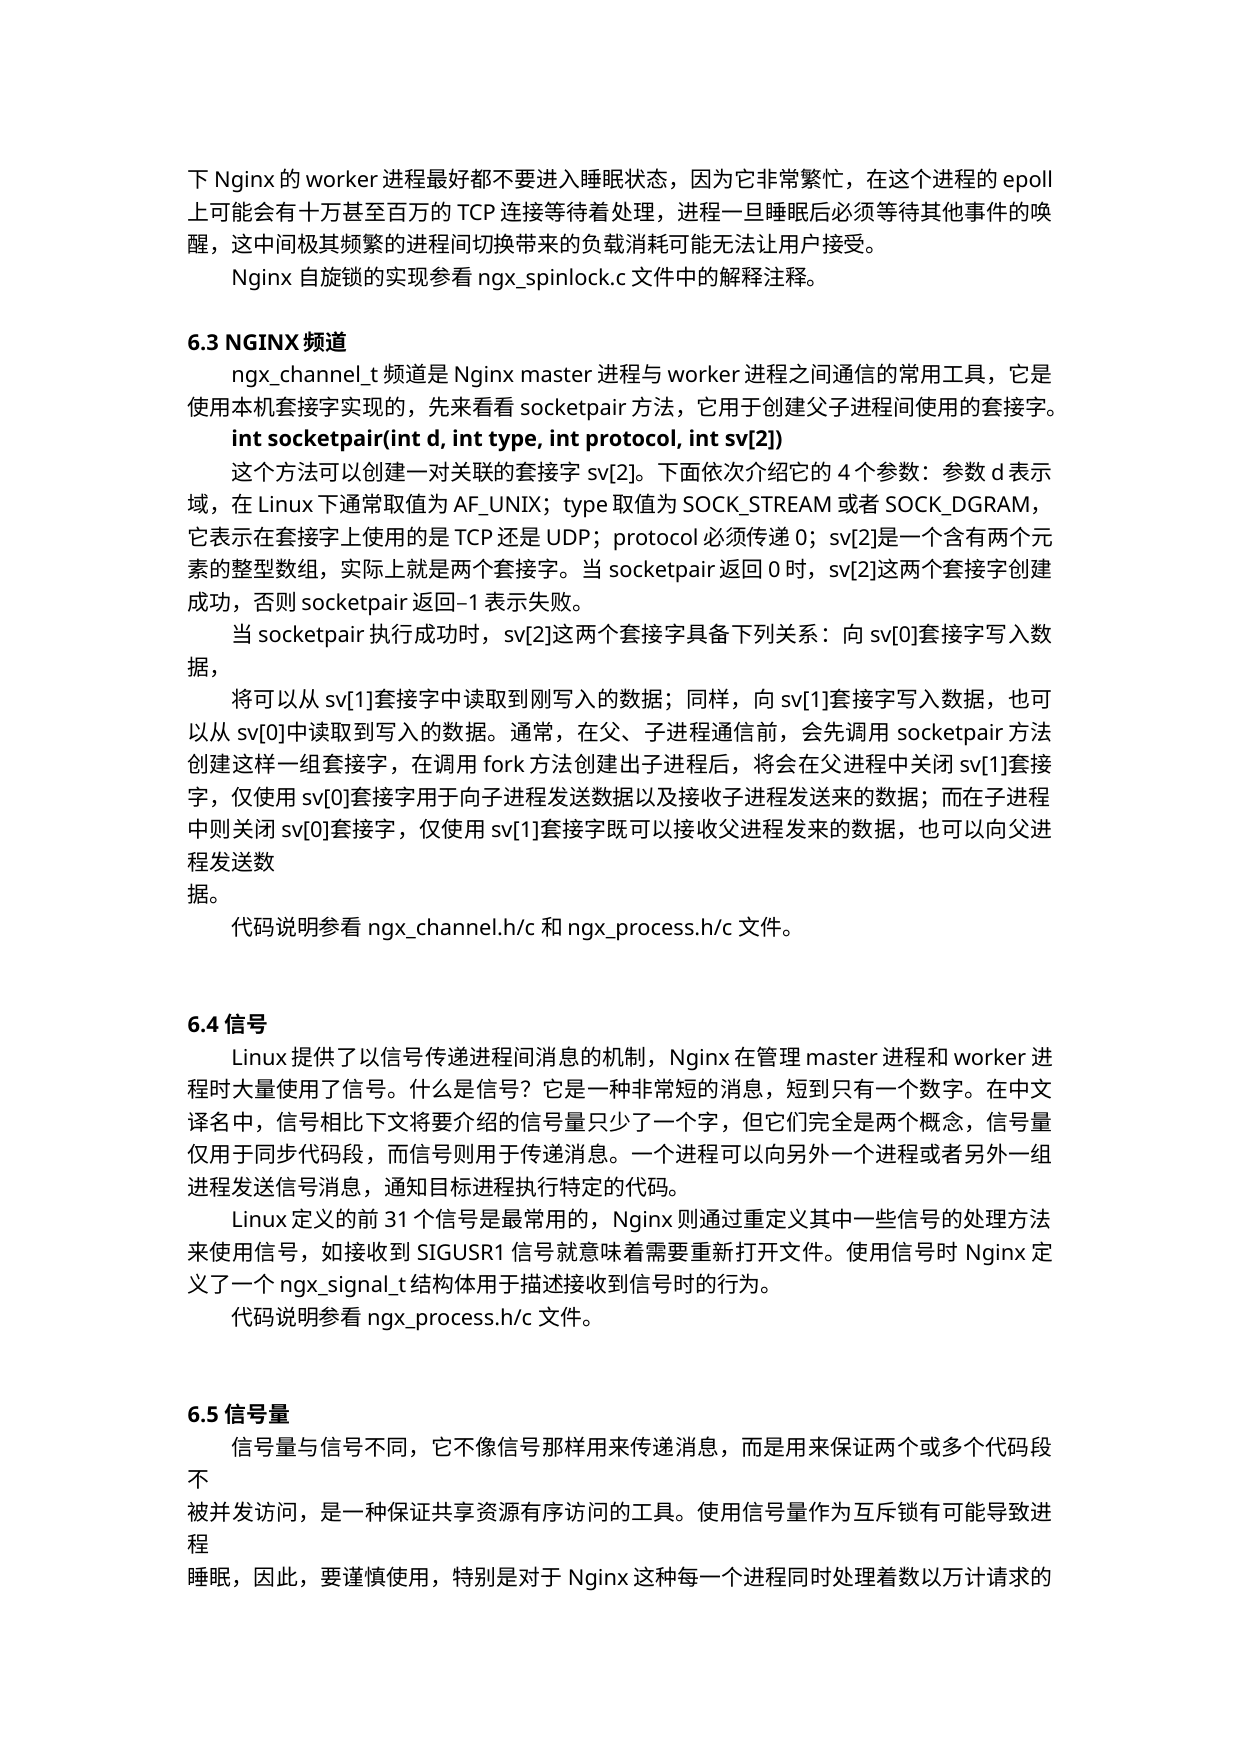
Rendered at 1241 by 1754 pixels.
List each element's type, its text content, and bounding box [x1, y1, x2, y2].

list Linux定义的前31个信号是最常用的，Nginx则通过重定义其中一些信号的处理方法来使用信号，如接收到SIGUSR1信号就意味着需要重新打开文件。使用信号时Nginx定义了一个ngx_signal_t结构体用于描述接收到信号时的行为。 [187, 1202, 1053, 1299]
list 被并发访问，是一种保证共享资源有序访问的工具。使用信号量作为互斥锁有可能导致进程 [187, 1494, 1053, 1559]
list 6.4 信号 [187, 1007, 1053, 1039]
list 将可以从sv[1]套接字中读取到刚写入的数据；同样，向sv[1]套接字写入数据，也可以从sv[0]中读取到写入的数据。通常，在父、子进程通信前，会先调用socketpair方法创建这样一组套接字，在调用fork方法创建出子进程后，将会在父进程中关闭sv[1]套接字，仅使用sv[0]套接字用于向子进程发送数据以及接收子进程发送来的数据；而在子进程中则关闭sv[0]套接字，仅使用sv[1]套接字既可以接收父进程发来的数据，也可以向父进程发送数 [187, 682, 1053, 877]
list 当socketpair执行成功时，sv[2]这两个套接字具备下列关系：向sv[0]套接字写入数据， [187, 617, 1053, 682]
list 代码说明参看 ngx_channel.h/c 和ngx_process.h/c 文件。 [187, 909, 1053, 942]
list 这个方法可以创建一对关联的套接字sv[2]。下面依次介绍它的4个参数：参数d表示域，在Linux下通常取值为AF_UNIX；type取值为SOCK_STREAM或者SOCK_DGRAM，它表示在套接字上使用的是TCP还是UDP；protocol必须传递0；sv[2]是一个含有两个元素的整型数组，实际上就是两个套接字。当socketpair返回0时，sv[2]这两个套接字创建成功，否则socketpair返回–1表示失败。 [187, 454, 1053, 617]
list Nginx 自旋锁的实现参看ngx_spinlock.c 文件中的解释注释。 [187, 259, 1053, 292]
list 6.5 信号量 [187, 1397, 1053, 1429]
list Linux提供了以信号传递进程间消息的机制，Nginx在管理master进程和worker进程时大量使用了信号。什么是信号？它是一种非常短的消息，短到只有一个数字。在中文译名中，信号相比下文将要介绍的信号量只少了一个字，但它们完全是两个概念，信号量仅用于同步代码段，而信号则用于传递消息。一个进程可以向另外一个进程或者另外一组进程发送信号消息，通知目标进程执行特定的代码。 [187, 1039, 1053, 1202]
list 代码说明参看ngx_process.h/c 文件。 [187, 1299, 1053, 1332]
list ngx_channel_t频道是Nginx master进程与worker进程之间通信的常用工具，它是使用本机套接字实现的，先来看看socketpair方法，它用于创建父子进程间使用的套接字。 [187, 357, 1053, 422]
list 据。 [187, 877, 1053, 909]
list 信号量与信号不同，它不像信号那样用来传递消息，而是用来保证两个或多个代码段不 [187, 1429, 1053, 1494]
list int socketpair(int d, int type, int protocol, int sv[2]) [187, 422, 1053, 454]
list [187, 162, 1053, 259]
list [187, 1559, 1053, 1592]
list 6.3 NGINX频道 [187, 324, 1053, 357]
